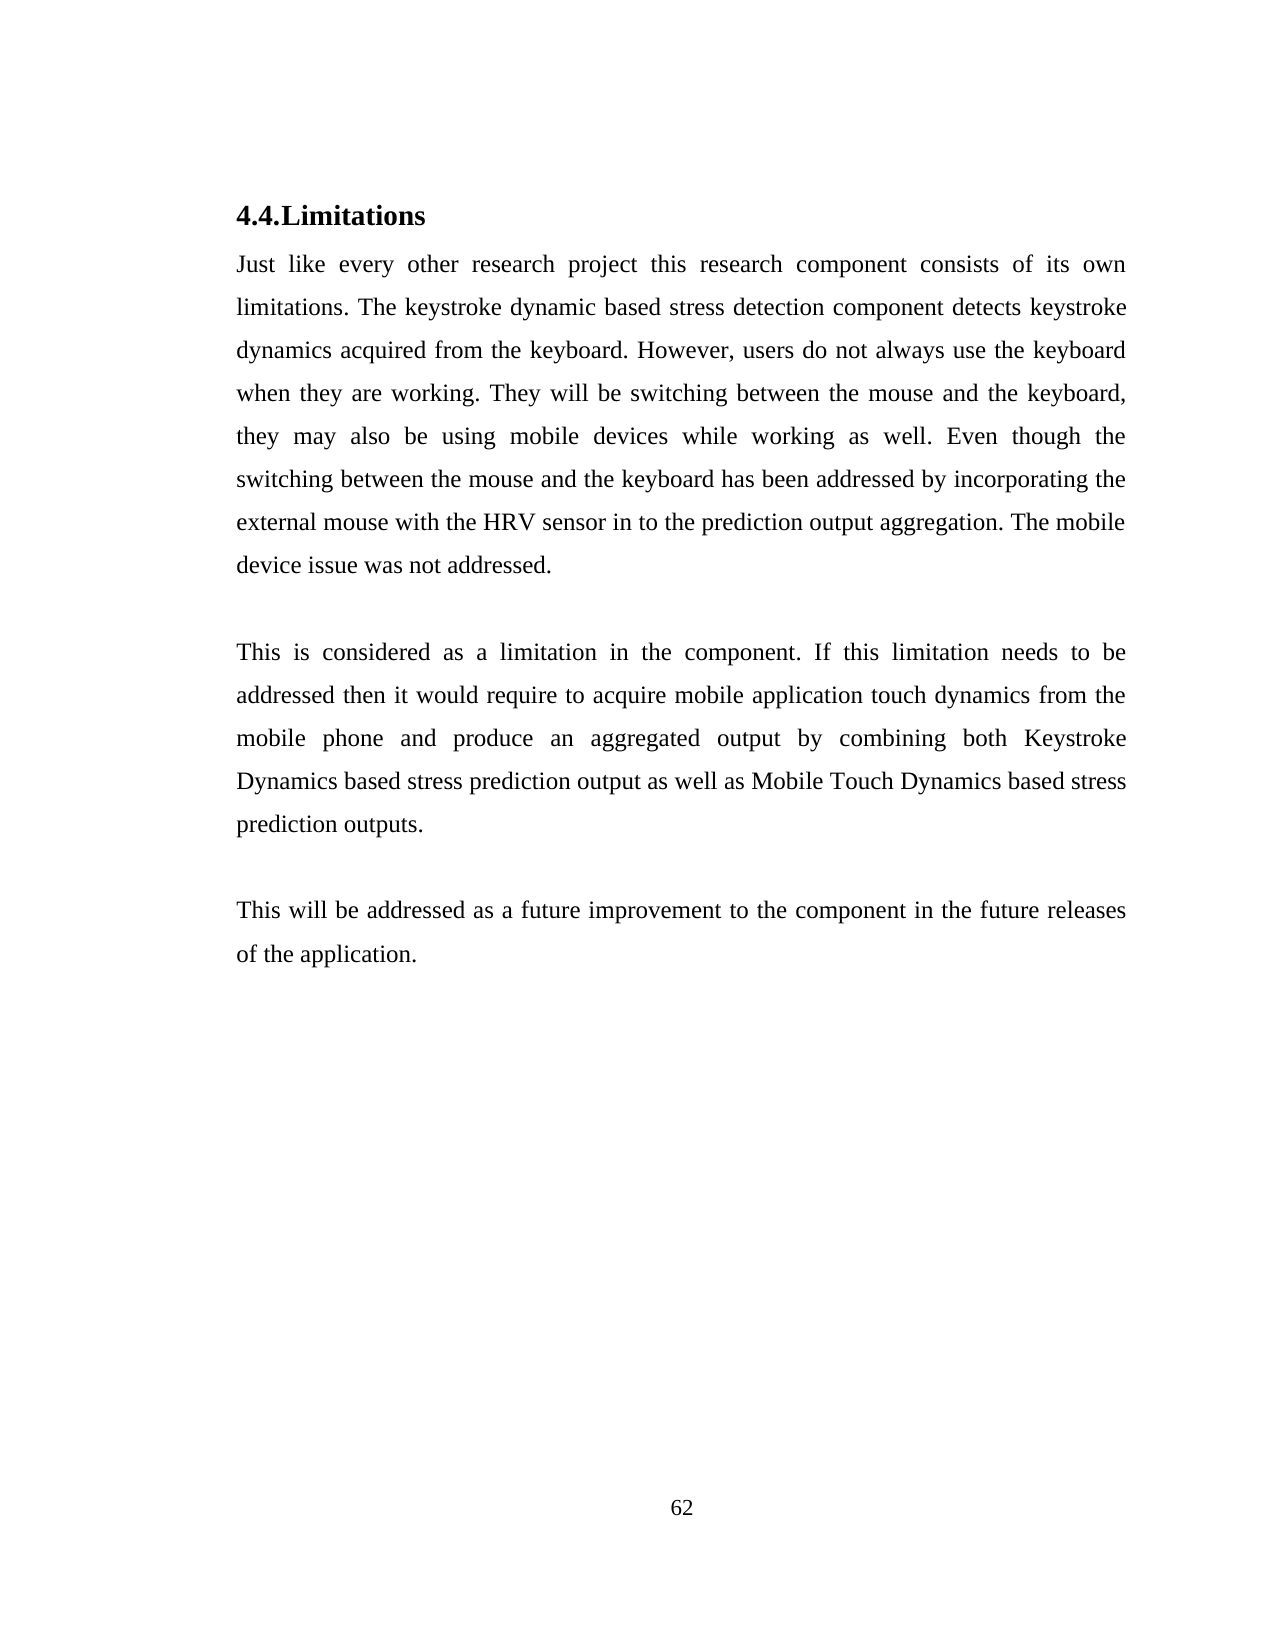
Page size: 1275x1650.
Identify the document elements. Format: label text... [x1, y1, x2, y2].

text Just like every other research project this research component consists of its own limitations. The keystroke dynamic based stress detection component detects keystroke dynamics acquired from the keyboard. However, users do not always use the keyboard when they are working. They will be switching between the mouse and the keyboard, they may also be using mobile devices while working as well. Even though the switching between the mouse and the keyboard has been addressed by incorporating the external mouse with the HRV sensor in to the prediction output aggregation. The mobile device issue was not addressed. [236, 249, 1127, 579]
text This will be addressed as a future improvement to the component in the future releases of the application. [236, 896, 1127, 967]
subtitle Limitations [236, 198, 1127, 232]
text This is considered as a limitation in the component. If this limitation needs to be addressed then it would require to acquire mobile application touch dynamics from the mobile phone and produce an aggregated output by combining both Keystroke Dynamics based stress prediction output as well as Mobile Touch Dynamics based stress prediction outputs. [236, 637, 1127, 838]
